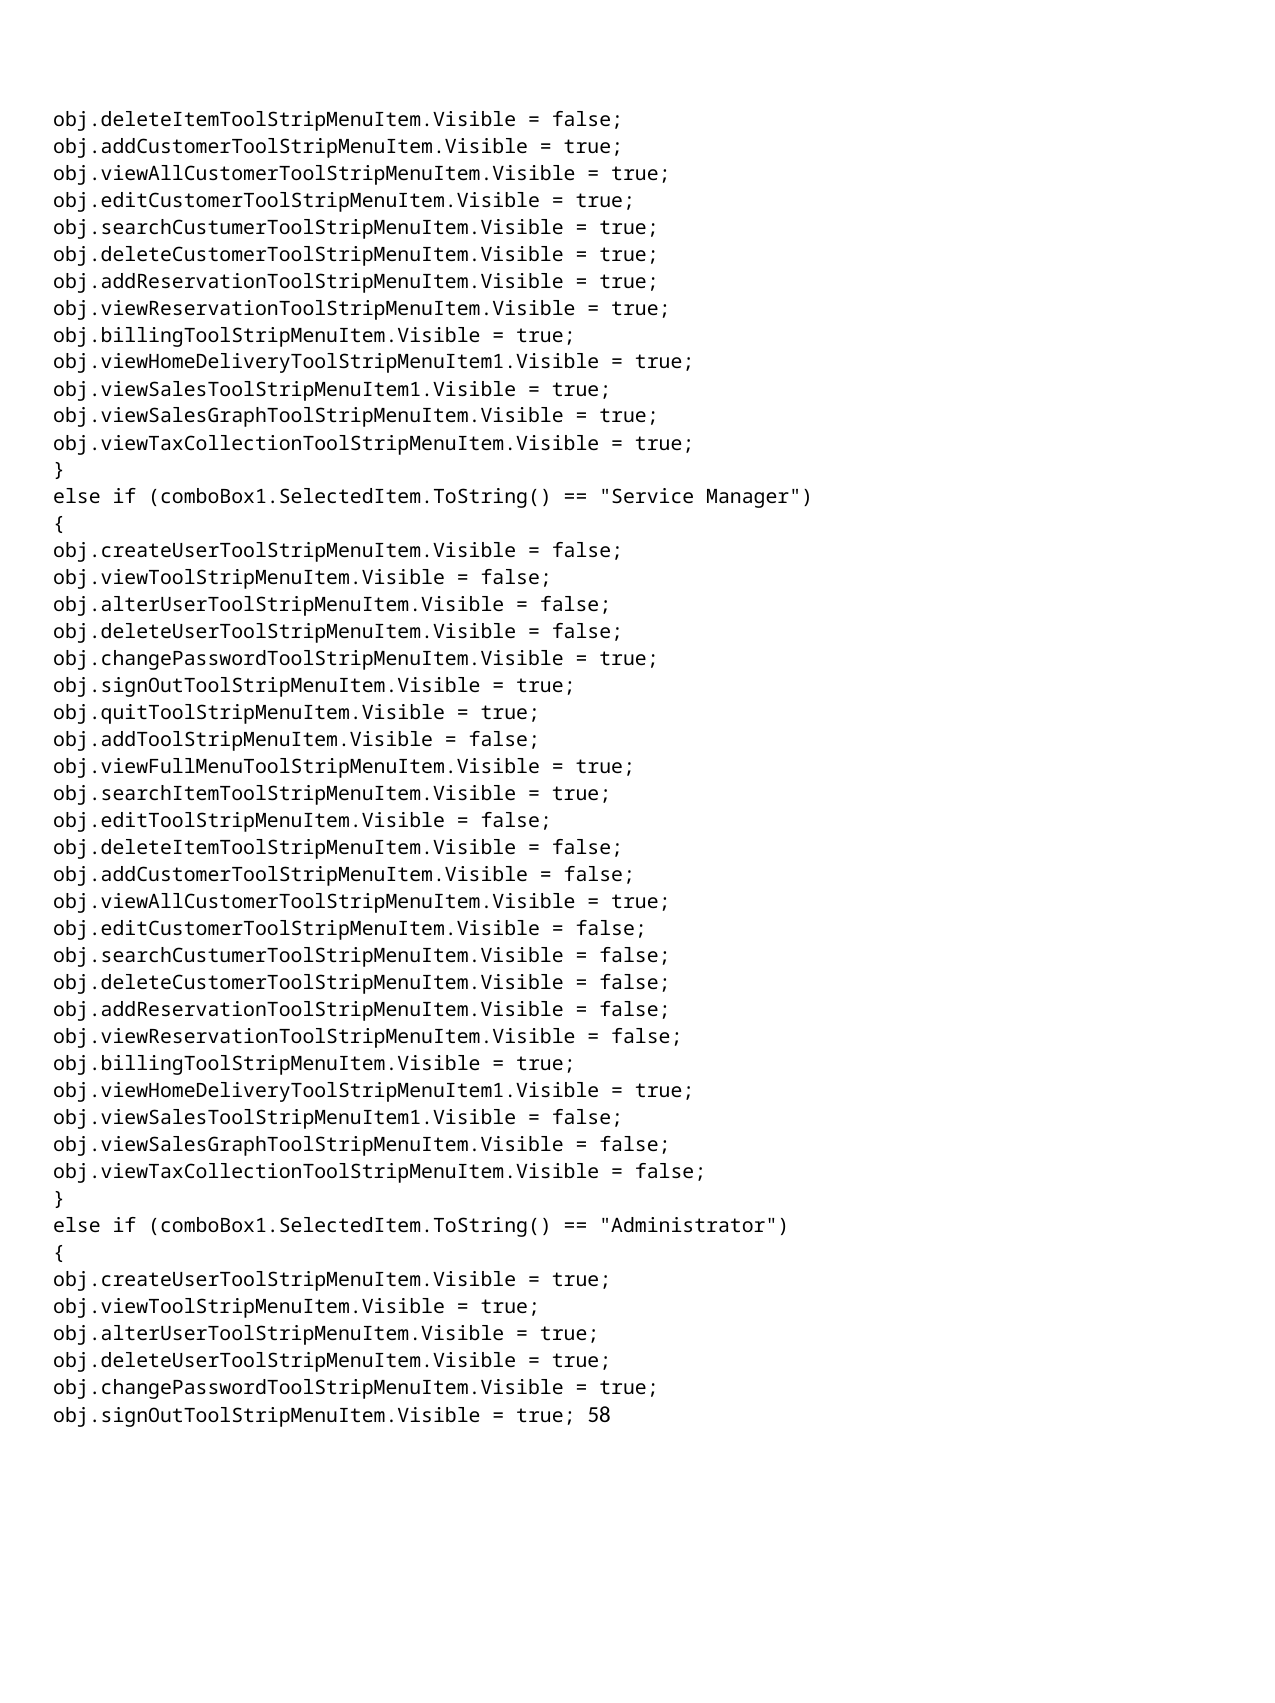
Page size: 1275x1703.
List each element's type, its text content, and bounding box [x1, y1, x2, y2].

text obj.viewAllCustomerToolStripMenuItem.Visible = true; [53, 887, 1225, 914]
text obj.viewSalesToolStripMenuItem1.Visible = false; [53, 1103, 1225, 1130]
text else if (comboBox1.SelectedItem.ToString() == "Service Manager") [53, 483, 1225, 510]
text obj.quitToolStripMenuItem.Visible = true; [53, 698, 1225, 726]
text obj.editCustomerToolStripMenuItem.Visible = true; [53, 186, 1225, 213]
text obj.viewSalesGraphToolStripMenuItem.Visible = false; [53, 1130, 1225, 1157]
text obj.addReservationToolStripMenuItem.Visible = false; [53, 995, 1225, 1022]
text obj.billingToolStripMenuItem.Visible = true; [53, 321, 1225, 348]
text obj.addCustomerToolStripMenuItem.Visible = false; [53, 860, 1225, 887]
text obj.changePasswordToolStripMenuItem.Visible = true; [53, 1373, 1225, 1400]
text obj.signOutToolStripMenuItem.Visible = true; 58 [53, 1400, 1225, 1428]
text obj.viewSalesToolStripMenuItem1.Visible = true; [53, 375, 1225, 402]
text obj.viewAllCustomerToolStripMenuItem.Visible = true; [53, 159, 1225, 186]
text obj.viewToolStripMenuItem.Visible = true; [53, 1292, 1225, 1319]
text obj.billingToolStripMenuItem.Visible = true; [53, 1049, 1225, 1076]
text obj.searchCustumerToolStripMenuItem.Visible = false; [53, 941, 1225, 968]
text obj.deleteItemToolStripMenuItem.Visible = false; [53, 833, 1225, 860]
text { [53, 1238, 1225, 1265]
text obj.addReservationToolStripMenuItem.Visible = true; [53, 267, 1225, 294]
text } [53, 1184, 1225, 1211]
text obj.deleteUserToolStripMenuItem.Visible = true; [53, 1346, 1225, 1373]
text obj.viewReservationToolStripMenuItem.Visible = false; [53, 1022, 1225, 1049]
text obj.viewFullMenuToolStripMenuItem.Visible = true; [53, 752, 1225, 779]
text obj.addCustomerToolStripMenuItem.Visible = true; [53, 132, 1225, 159]
text obj.deleteUserToolStripMenuItem.Visible = false; [53, 618, 1225, 644]
text obj.viewTaxCollectionToolStripMenuItem.Visible = false; [53, 1157, 1225, 1184]
text obj.editCustomerToolStripMenuItem.Visible = false; [53, 914, 1225, 941]
text obj.viewTaxCollectionToolStripMenuItem.Visible = true; [53, 429, 1225, 456]
text obj.alterUserToolStripMenuItem.Visible = true; [53, 1319, 1225, 1346]
text obj.signOutToolStripMenuItem.Visible = true; [53, 672, 1225, 698]
text obj.createUserToolStripMenuItem.Visible = false; [53, 537, 1225, 564]
text obj.viewHomeDeliveryToolStripMenuItem1.Visible = true; [53, 348, 1225, 375]
text obj.createUserToolStripMenuItem.Visible = true; [53, 1265, 1225, 1292]
text obj.viewHomeDeliveryToolStripMenuItem1.Visible = true; [53, 1076, 1225, 1103]
text obj.deleteCustomerToolStripMenuItem.Visible = true; [53, 240, 1225, 267]
text obj.alterUserToolStripMenuItem.Visible = false; [53, 591, 1225, 618]
text obj.deleteItemToolStripMenuItem.Visible = false; [53, 105, 1225, 132]
text else if (comboBox1.SelectedItem.ToString() == "Administrator") [53, 1211, 1225, 1238]
text obj.viewReservationToolStripMenuItem.Visible = true; [53, 294, 1225, 321]
text } [53, 456, 1225, 483]
text { [53, 510, 1225, 537]
text obj.viewToolStripMenuItem.Visible = false; [53, 564, 1225, 591]
text obj.viewSalesGraphToolStripMenuItem.Visible = true; [53, 402, 1225, 429]
text obj.addToolStripMenuItem.Visible = false; [53, 726, 1225, 752]
text obj.editToolStripMenuItem.Visible = false; [53, 806, 1225, 833]
text obj.searchCustumerToolStripMenuItem.Visible = true; [53, 213, 1225, 240]
text obj.deleteCustomerToolStripMenuItem.Visible = false; [53, 968, 1225, 995]
text obj.searchItemToolStripMenuItem.Visible = true; [53, 779, 1225, 806]
text obj.changePasswordToolStripMenuItem.Visible = true; [53, 644, 1225, 672]
